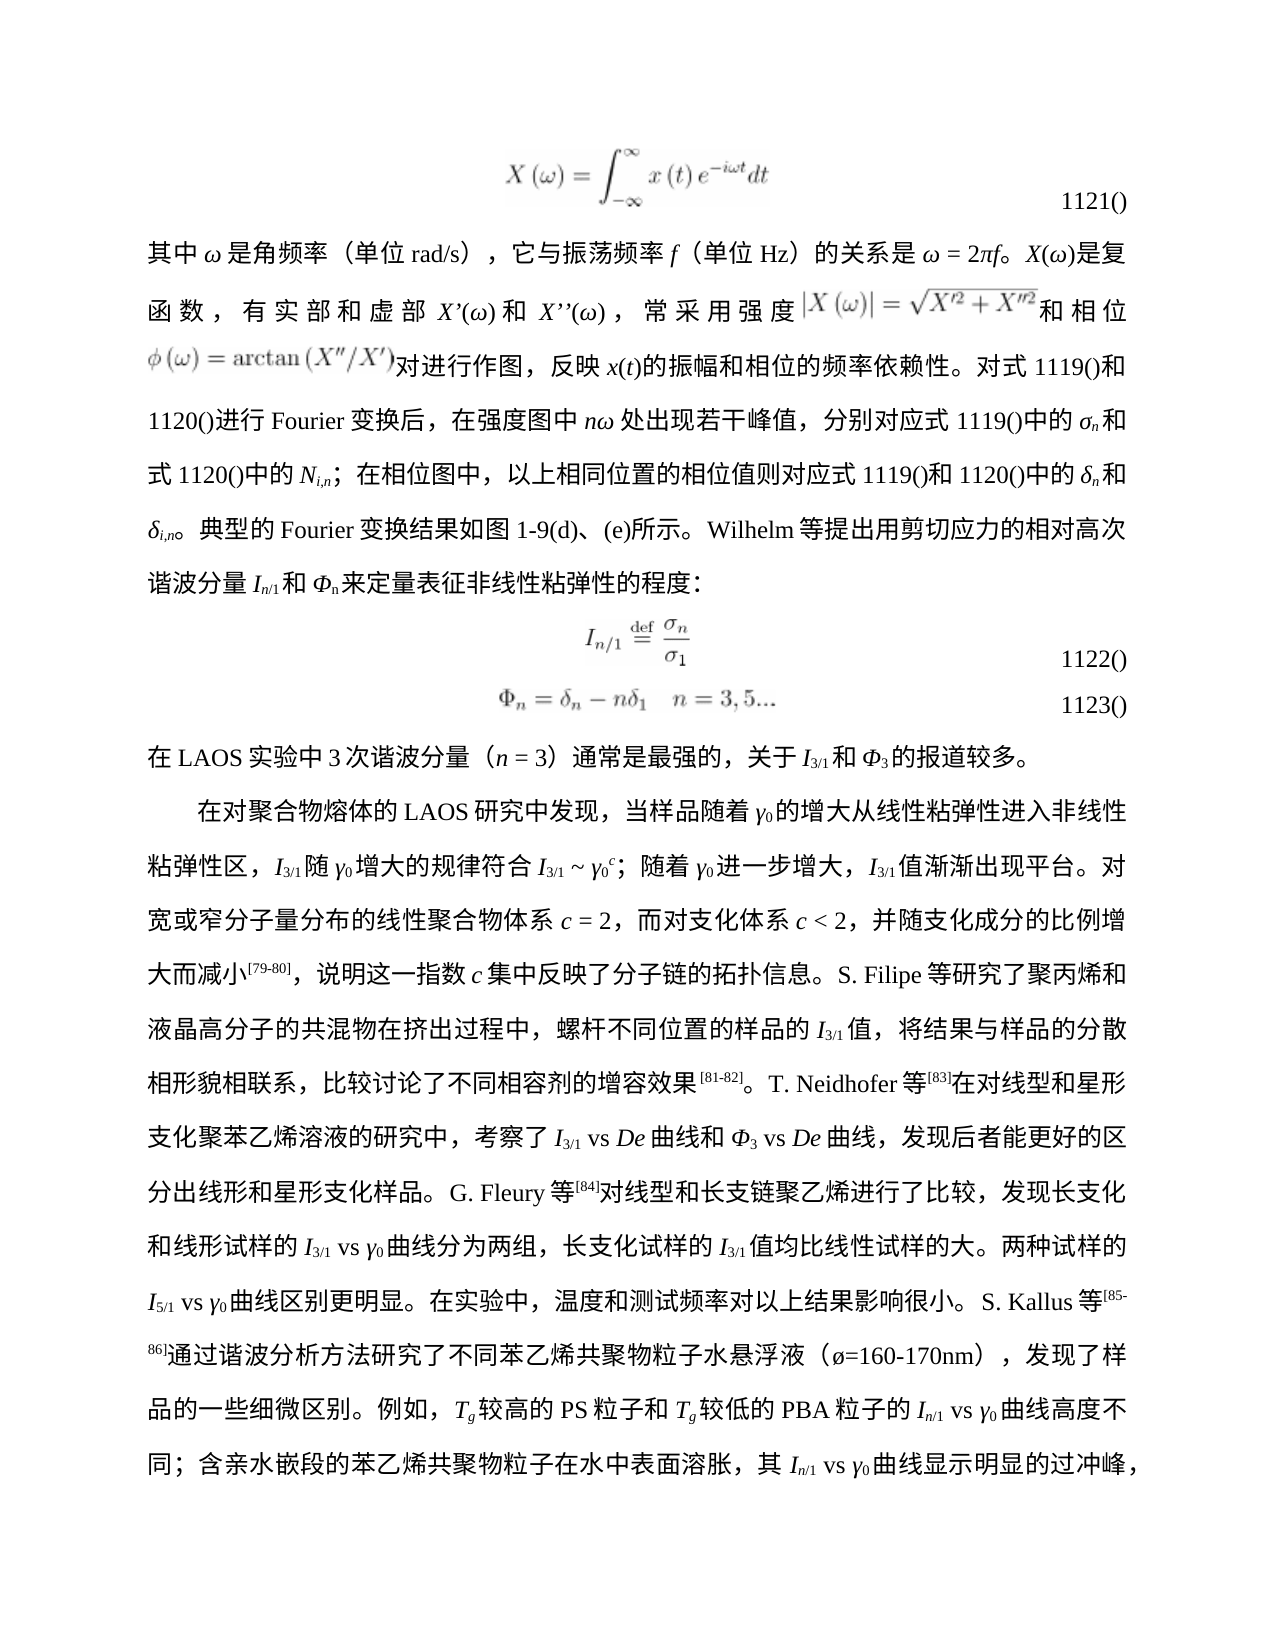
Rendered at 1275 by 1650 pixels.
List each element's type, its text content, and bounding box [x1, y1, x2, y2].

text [148, 792, 1127, 1480]
text 在LAOS实验中3次谐波分量（n = 3）通常是最强的，关于I3/1和Φ3的报道较多。 [148, 688, 1127, 773]
